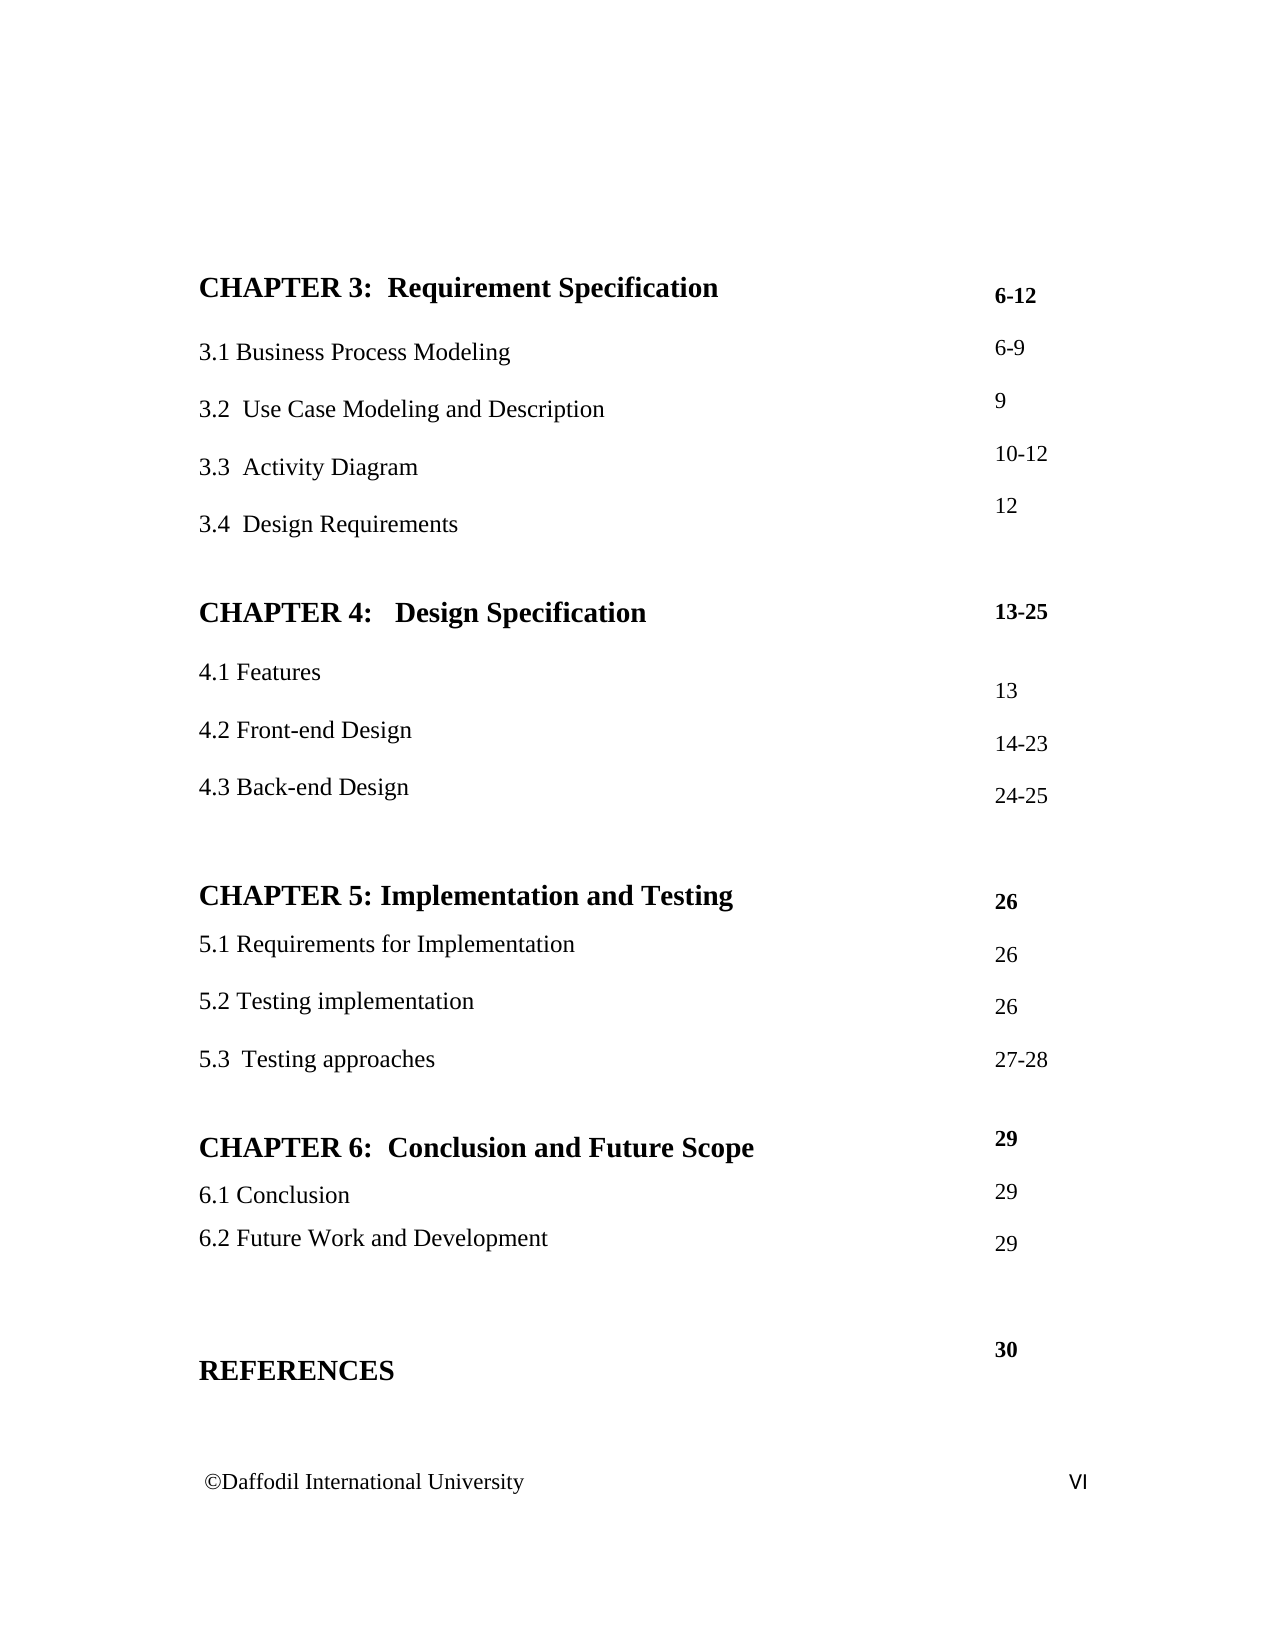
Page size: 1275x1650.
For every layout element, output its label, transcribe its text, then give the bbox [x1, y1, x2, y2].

table_cell 26 26 26 27-28 29 29 29 30 [983, 835, 1129, 1399]
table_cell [983, 150, 1129, 835]
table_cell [188, 150, 983, 835]
table_cell CHAPTER 5: Implementation and Testing 5.1 Requirements for Implementation 5.2 Testing implementation 5.3 Testing approaches CHAPTER 6: Conclusion and Future Scope 6.1 Conclusion 6.2 Future Work and Development REFERENCES [188, 835, 983, 1399]
